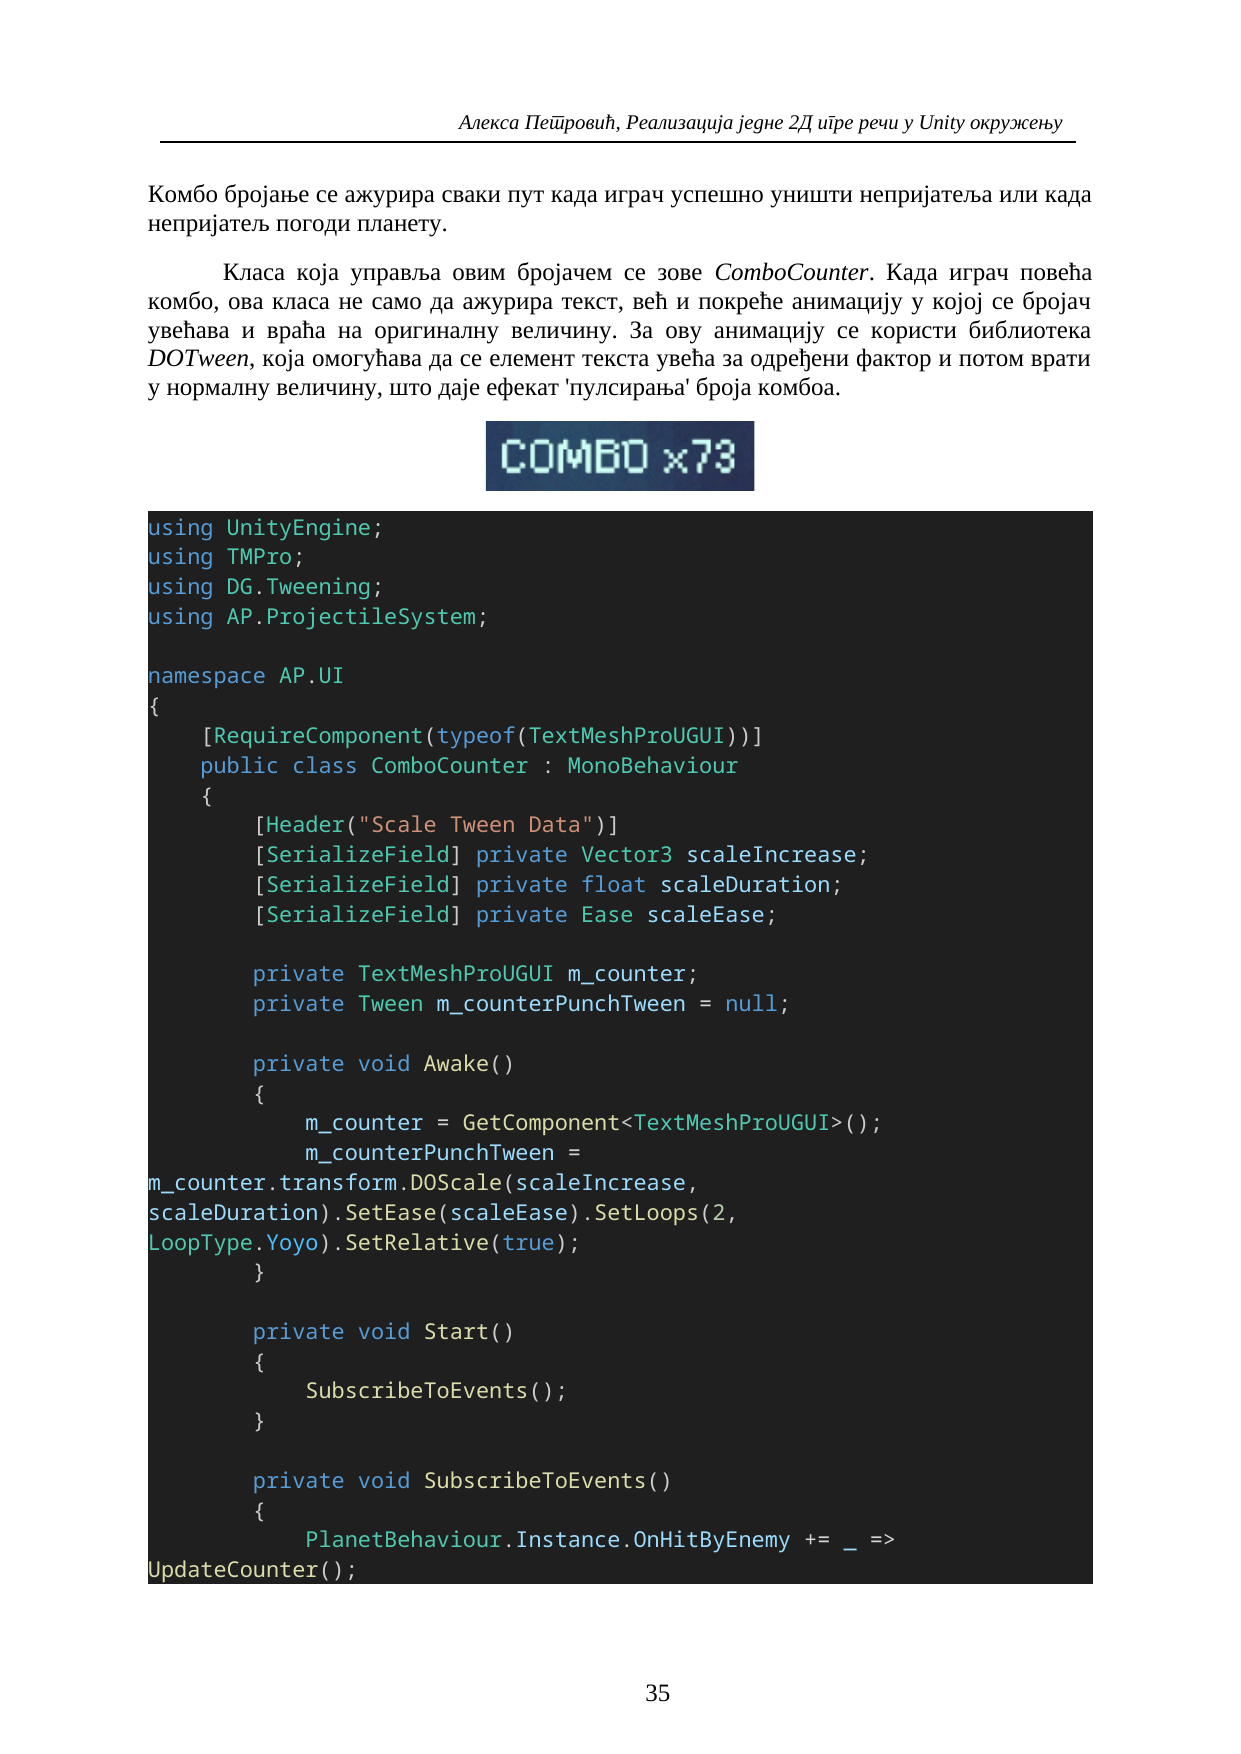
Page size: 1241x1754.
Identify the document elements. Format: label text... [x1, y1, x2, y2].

text [SerializeField] private float scaleDuration; [148, 869, 1093, 899]
text private void Start() [148, 1316, 1093, 1346]
text using DG.Tweening; [148, 571, 1093, 601]
text namespace AP.UI [148, 660, 1093, 690]
text public class ComboCounter : MonoBehaviour [148, 750, 1093, 779]
text using TMPro; [148, 541, 1093, 571]
text { [148, 1077, 1093, 1107]
text private TextMeshProUGUI m_counter; [148, 958, 1093, 988]
text using UnityEngine; [148, 511, 1093, 541]
text Класа која управља овим бројачем се зове ComboCounter. Када играч повећа комбо, ова класа не само да ажурира текст, већ и покреће анимацију у којој се бројач увећава и враћа на оригиналну величину. За ову анимацију се користи библиотека DOTween, која омогућава да се елемент текста увећа за одређени фактор и потом врати у нормалну величину, што даје ефекат 'пулсирања' броја комбоа. [148, 257, 1093, 401]
text m_counterPunchTween = m_counter.transform.DOScale(scaleIncrease, scaleDuration).SetEase(scaleEase).SetLoops(2, LoopType.Yoyo).SetRelative(true); [148, 1137, 1093, 1256]
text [148, 179, 1093, 236]
text private void SubscribeToEvents() [148, 1465, 1093, 1494]
text using AP.ProjectileSystem; [148, 601, 1093, 631]
text SubscribeToEvents(); [148, 1375, 1093, 1405]
text { [148, 690, 1093, 720]
text [RequireComponent(typeof(TextMeshProUGUI))] [148, 720, 1093, 750]
text m_counter = GetComponent<TextMeshProUGUI>(); [148, 1107, 1093, 1137]
text { [148, 779, 1093, 809]
text } [148, 1405, 1093, 1435]
text [Header("Scale Tween Data")] [148, 809, 1093, 839]
text [SerializeField] private Ease scaleEase; [148, 899, 1093, 928]
text [SerializeField] private Vector3 scaleIncrease; [148, 839, 1093, 869]
text { [148, 1494, 1093, 1524]
text private Tween m_counterPunchTween = null; [148, 988, 1093, 1018]
picture [485, 421, 755, 491]
text { [148, 1346, 1093, 1375]
text private void Awake() [148, 1048, 1093, 1077]
text } [148, 1256, 1093, 1286]
text PlanetBehaviour.Instance.OnHitByEnemy += _ => UpdateCounter(); [148, 1524, 1093, 1584]
